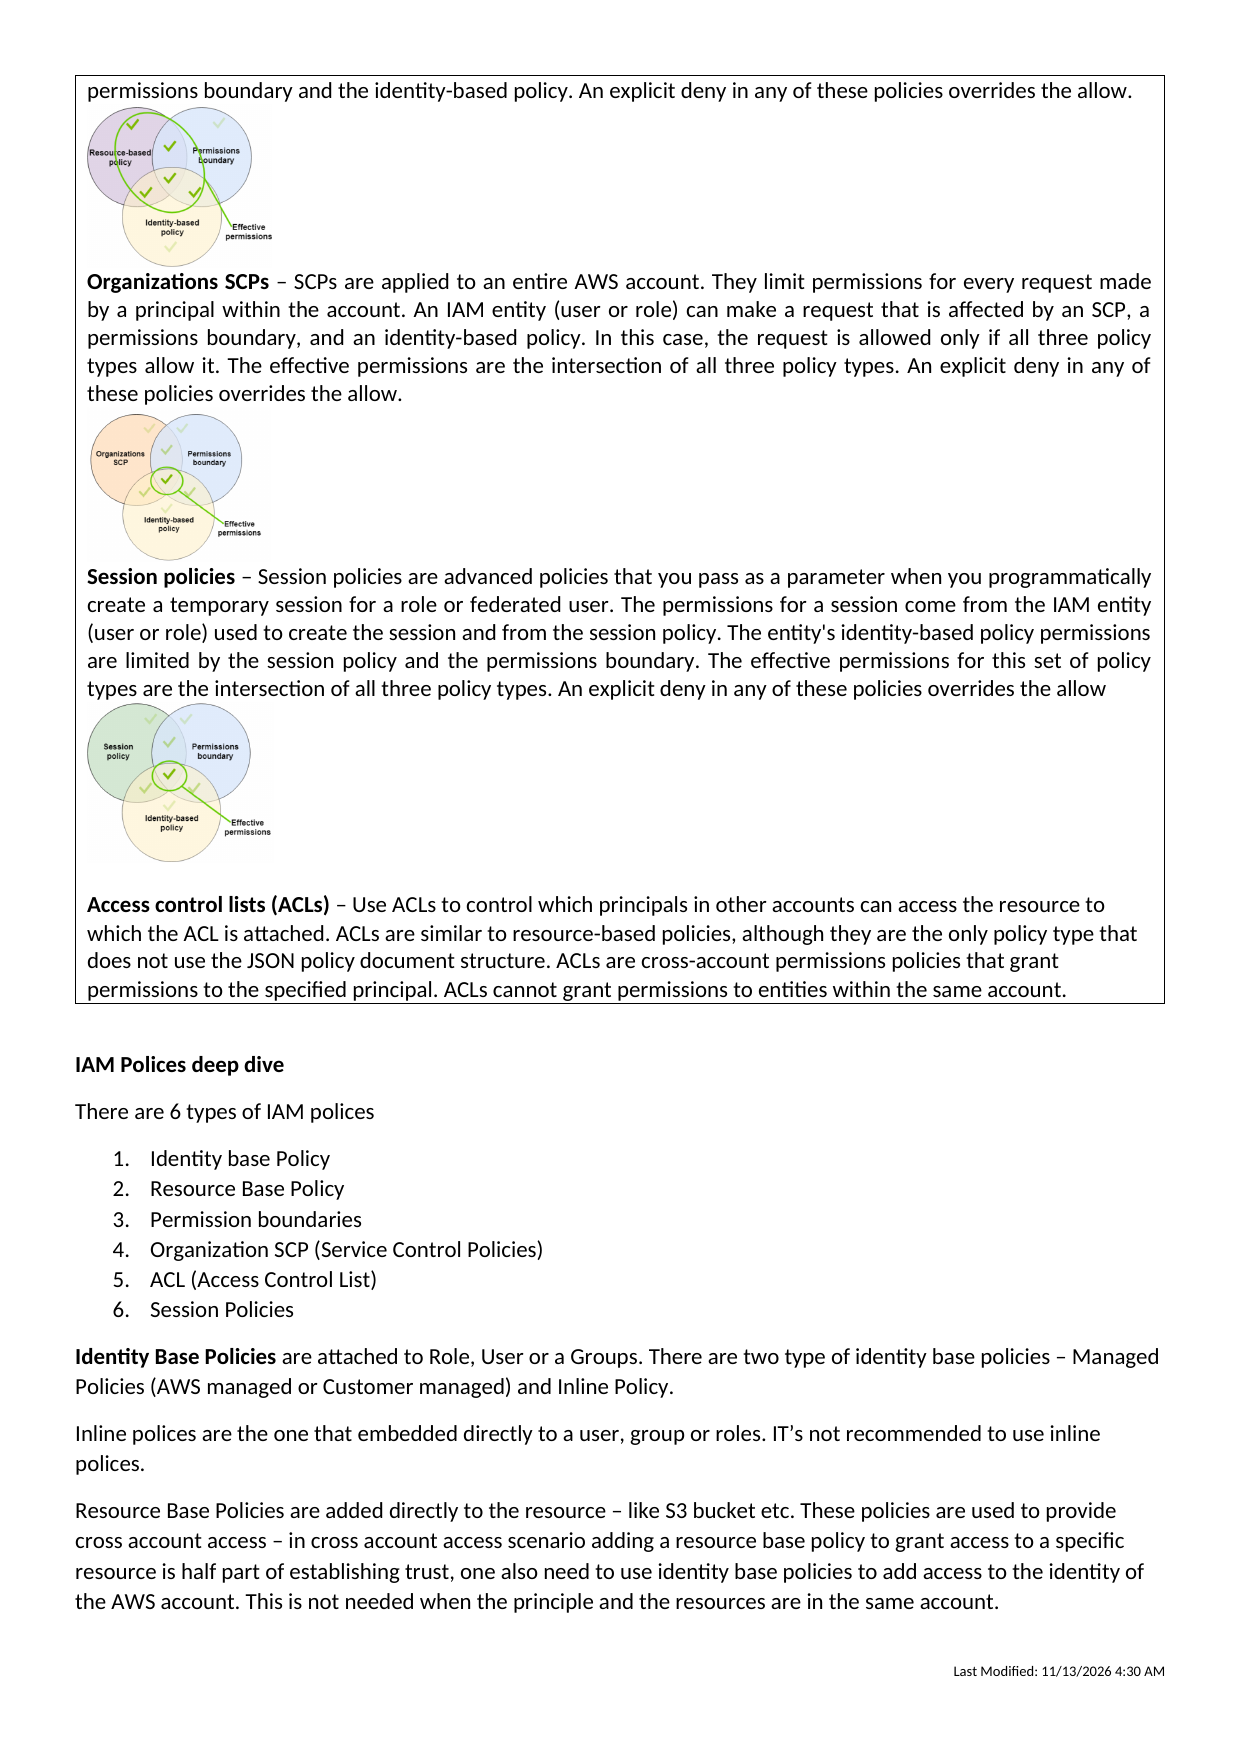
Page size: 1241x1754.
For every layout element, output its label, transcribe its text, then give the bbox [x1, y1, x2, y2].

list ACL (Access Control List) [112, 1265, 1165, 1293]
list Session Policies [112, 1295, 1165, 1323]
picture [86, 104, 273, 268]
text IAM Polices deep dive [75, 1051, 1165, 1079]
list Organization SCP (Service Control Policies) [112, 1235, 1165, 1263]
text There are 6 types of IAM polices [75, 1097, 1165, 1126]
list Permission boundaries [112, 1205, 1165, 1233]
text Inline polices are the one that embedded directly to a user, group or roles. IT’s not recommended to use inline polices. [75, 1419, 1165, 1478]
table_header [76, 76, 1164, 1003]
text Resource Base Policies are added directly to the resource – like S3 bucket etc. These policies are used to provide cross account access – in cross account access scenario adding a resource base policy to grant access to a specific resource is half part of establishing trust, one also need to use identity base policies to add access to the identity of the AWS account. This is not needed when the principle and the resources are in the same account. [75, 1496, 1165, 1615]
list Identity base Policy [112, 1144, 1165, 1172]
text Identity Base Policies are attached to Role, User or a Groups. There are two type of identity base policies – Managed Policies (AWS managed or Customer managed) and Inline Policy. [75, 1342, 1165, 1401]
list Resource Base Policy [112, 1174, 1165, 1203]
picture [86, 702, 274, 863]
picture [86, 407, 272, 562]
